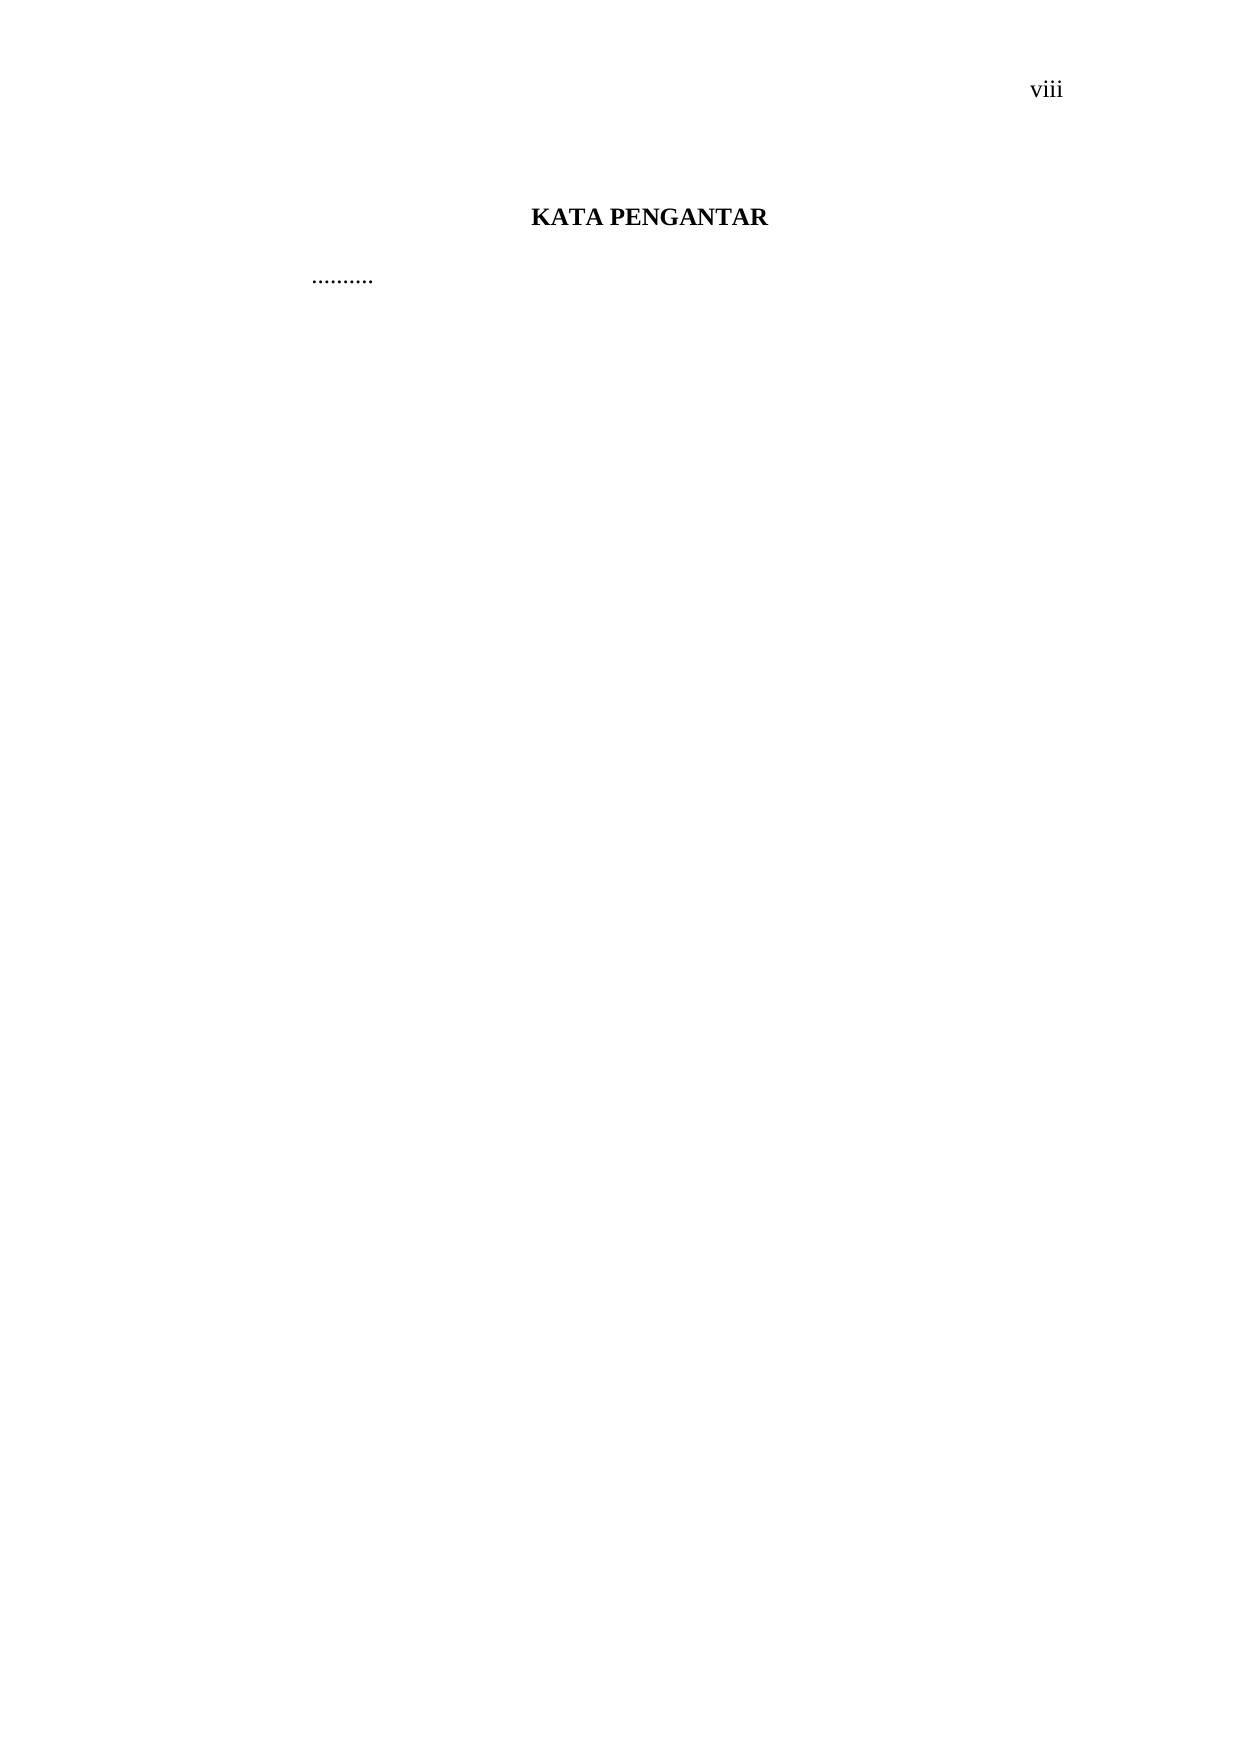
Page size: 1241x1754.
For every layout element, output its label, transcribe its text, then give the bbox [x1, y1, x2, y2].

text .......... [236, 260, 1063, 288]
subtitle KATA PENGANTAR [236, 202, 1063, 231]
